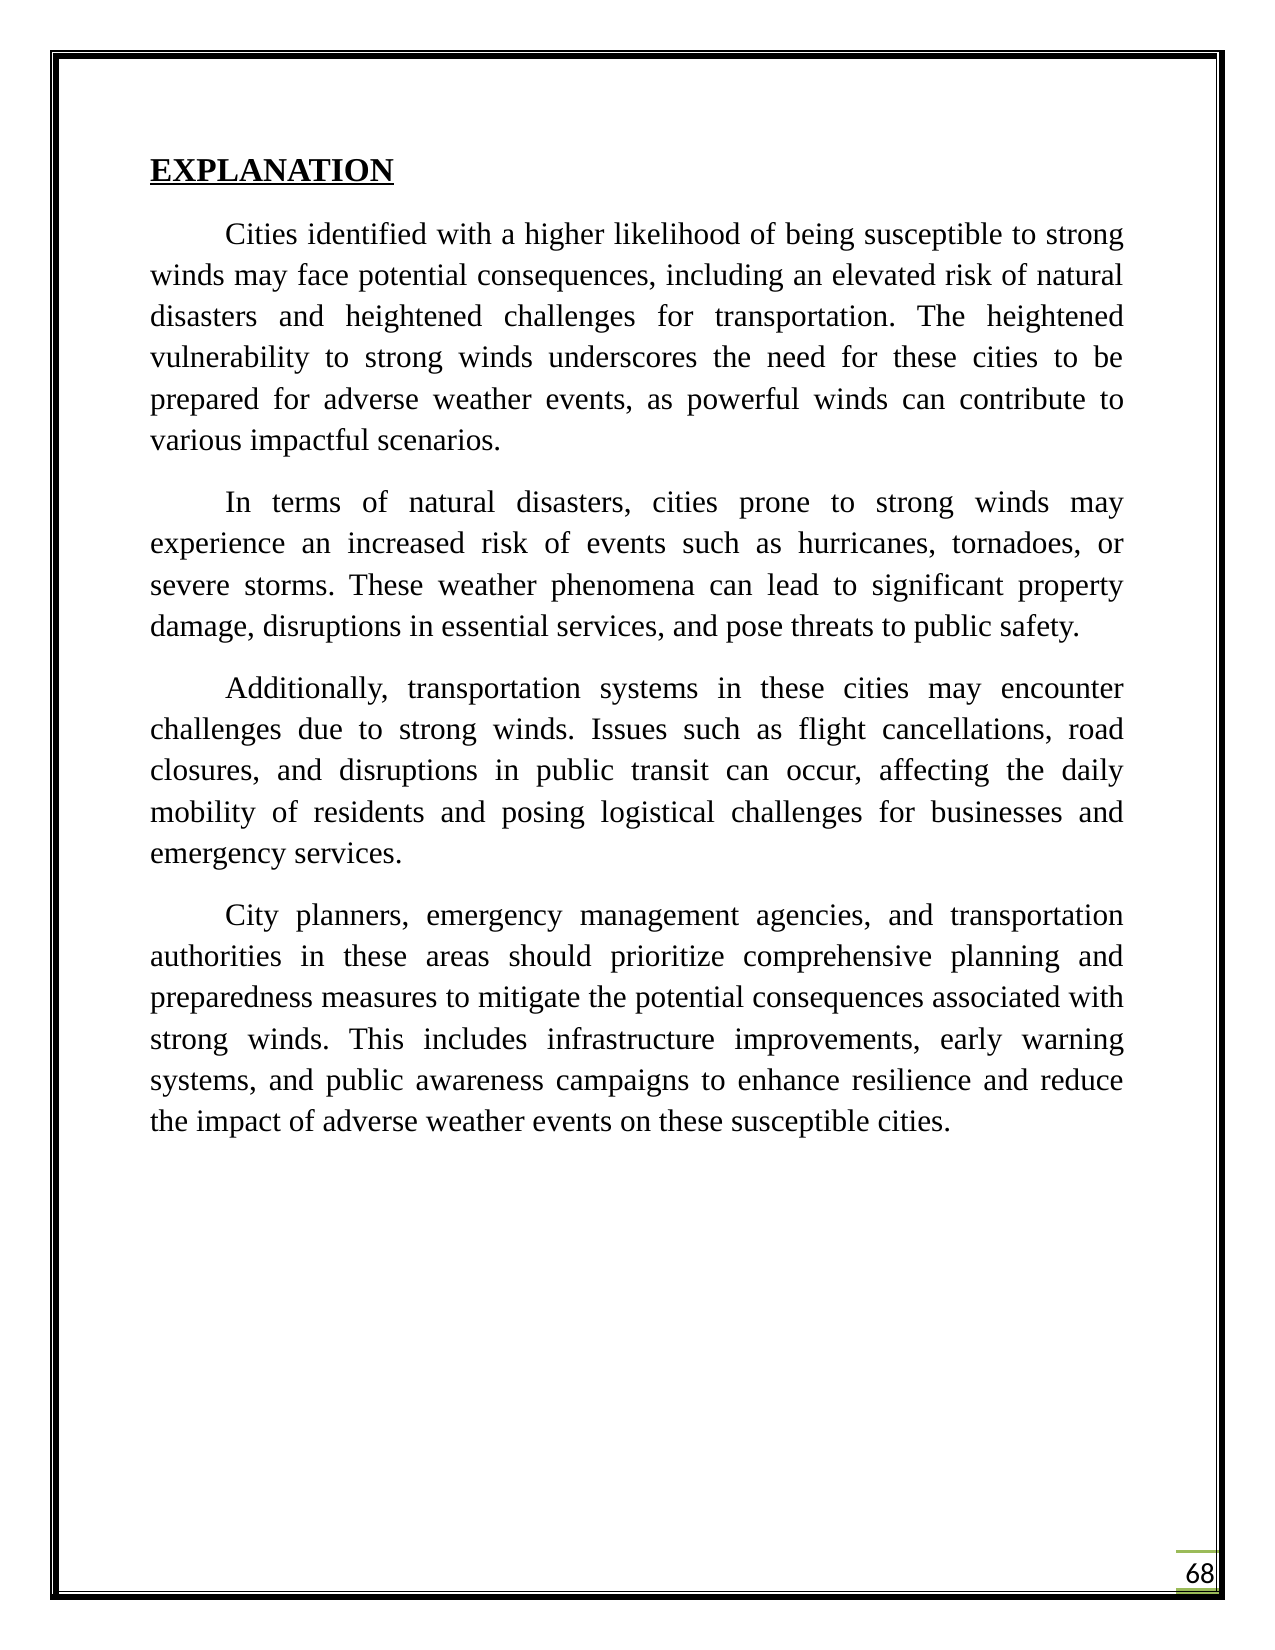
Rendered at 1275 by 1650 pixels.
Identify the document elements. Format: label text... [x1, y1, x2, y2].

text EXPLANATION [150, 150, 1125, 188]
text In terms of natural disasters, cities prone to strong winds may experience an increased risk of events such as hurricanes, tornadoes, or severe storms. These weather phenomena can lead to significant property damage, disruptions in essential services, and pose threats to public safety. [150, 483, 1125, 643]
text Additionally, transportation systems in these cities may encounter challenges due to strong winds. Issues such as flight cancellations, road closures, and disruptions in public transit can occur, affecting the daily mobility of residents and posing logistical challenges for businesses and emergency services. [150, 669, 1125, 870]
text City planners, emergency management agencies, and transportation authorities in these areas should prioritize comprehensive planning and preparedness measures to mitigate the potential consequences associated with strong winds. This includes infrastructure improvements, early warning systems, and public awareness campaigns to enhance resilience and reduce the impact of adverse weather events on these susceptible cities. [150, 896, 1125, 1138]
text Cities identified with a higher likelihood of being susceptible to strong winds may face potential consequences, including an elevated risk of natural disasters and heightened challenges for transportation. The heightened vulnerability to strong winds underscores the need for these cities to be prepared for adverse weather events, as powerful winds can contribute to various impactful scenarios. [150, 215, 1125, 457]
